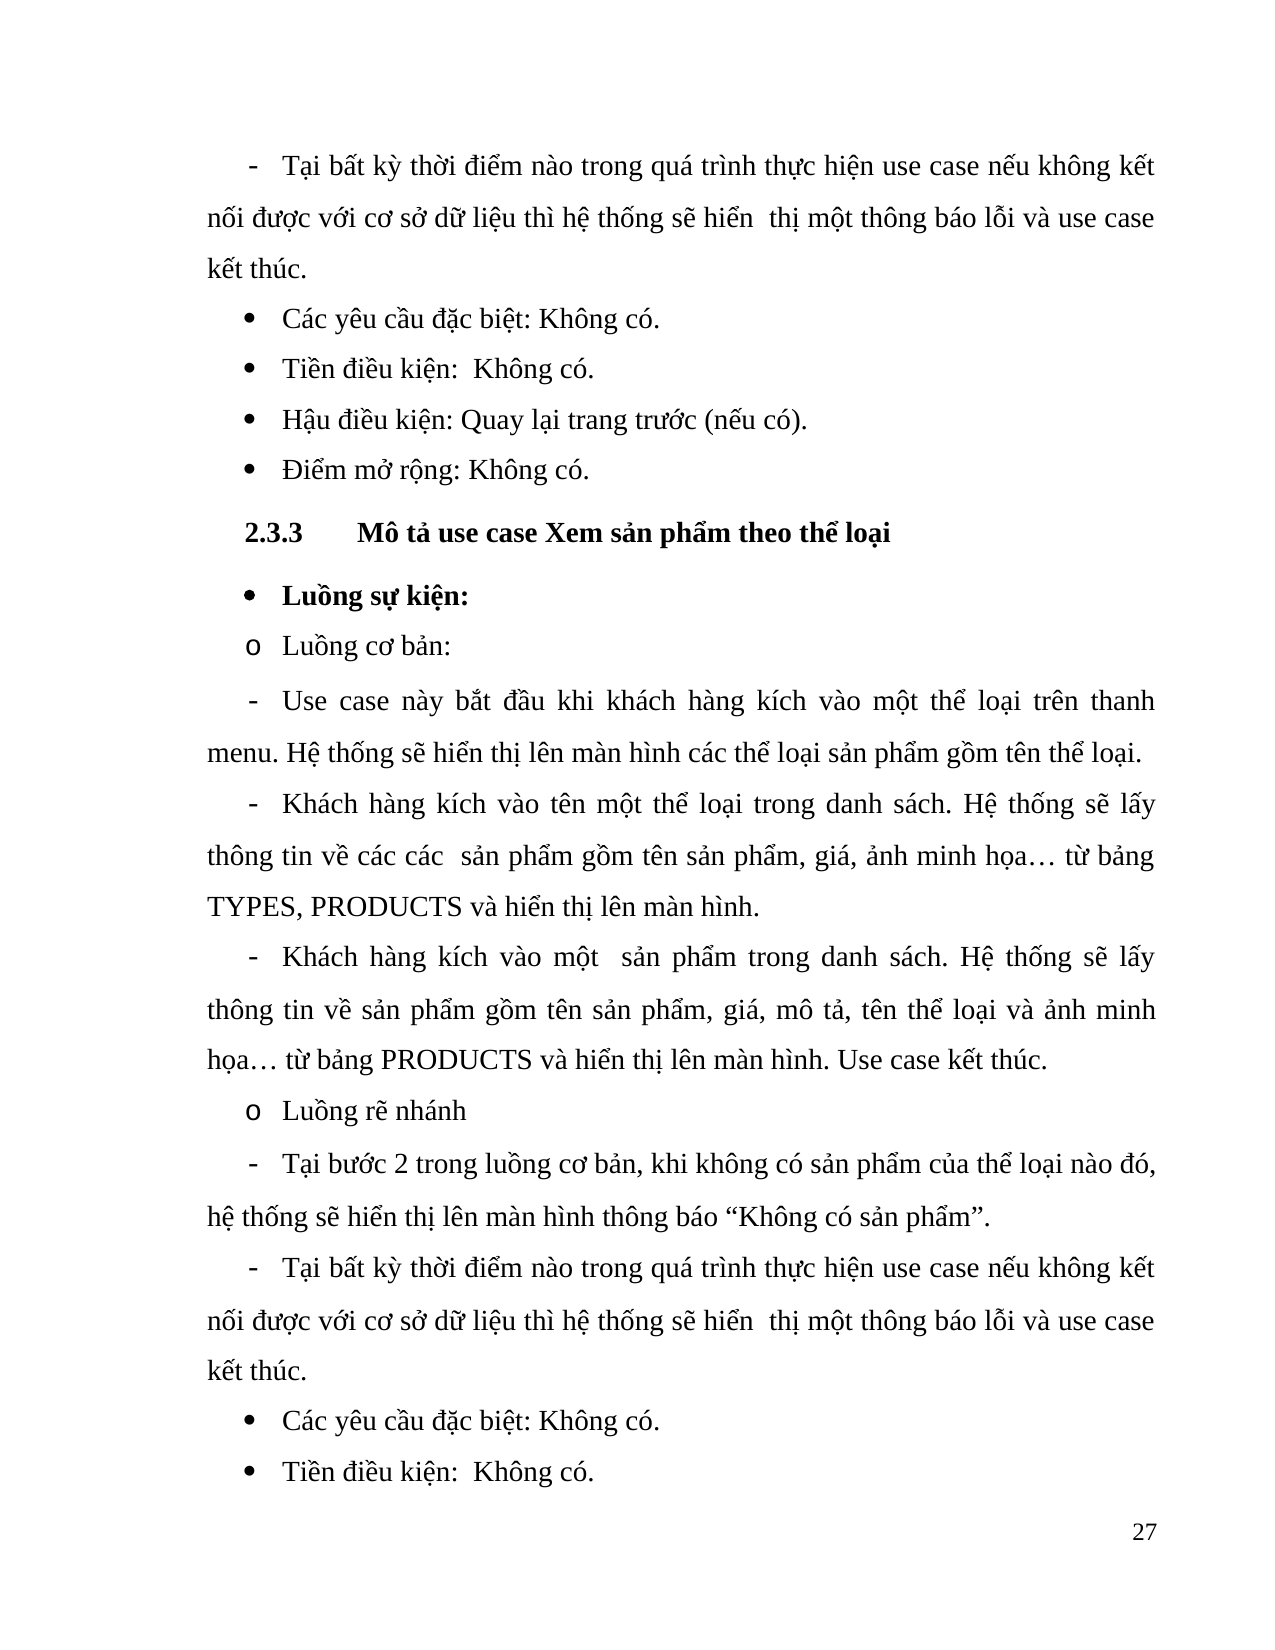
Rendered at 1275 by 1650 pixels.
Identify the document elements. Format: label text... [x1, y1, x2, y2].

list Use case này bắt đầu khi khách hàng kích vào một thể loại trên thanh menu. Hệ thống sẽ hiển thị lên màn hình các thể loại sản phẩm gồm tên thể loại. [207, 683, 1157, 769]
list Khách hàng kích vào một sản phẩm trong danh sách. Hệ thống sẽ lấy thông tin về sản phẩm gồm tên sản phẩm, giá, mô tả, tên thể loại và ảnh minh họa… từ bảng PRODUCTS và hiển thị lên màn hình. Use case kết thúc. [207, 939, 1157, 1076]
list Tại bước 2 trong luồng cơ bản, khi không có sản phẩm của thể loại nào đó, hệ thống sẽ hiển thị lên màn hình thông báo “Không có sản phẩm”. [207, 1147, 1157, 1233]
list Điểm mở rộng: Không có. [207, 452, 1157, 486]
list Tiền điều kiện: Không có. [207, 352, 1157, 385]
list Tiền điều kiện: Không có. [207, 1454, 1157, 1487]
list Các yêu cầu đặc biệt: Không có. [207, 301, 1157, 335]
list Khách hàng kích vào tên một thể loại trong danh sách. Hệ thống sẽ lấy thông tin về các các sản phẩm gồm tên sản phẩm, giá, ảnh minh họa… từ bảng TYPES, PRODUCTS và hiển thị lên màn hình. [207, 786, 1157, 922]
list Hậu điều kiện: Quay lại trang trước (nếu có). [207, 402, 1157, 436]
list Tại bất kỳ thời điểm nào trong quá trình thực hiện use case nếu không kết nối được với cơ sở dữ liệu thì hệ thống sẽ hiển thị một thông báo lỗi và use case kết thúc. [207, 148, 1157, 284]
list Các yêu cầu đặc biệt: Không có. [207, 1403, 1157, 1437]
list Tại bất kỳ thời điểm nào trong quá trình thực hiện use case nếu không kết nối được với cơ sở dữ liệu thì hệ thống sẽ hiển thị một thông báo lỗi và use case kết thúc. [207, 1250, 1157, 1386]
subtitle Mô tả use case Xem sản phẩm theo thể loại [207, 515, 1157, 549]
list Luồng rẽ nhánh [207, 1093, 1157, 1129]
list Luồng sự kiện: [207, 578, 1157, 612]
list Luồng cơ bản: [207, 628, 1157, 664]
